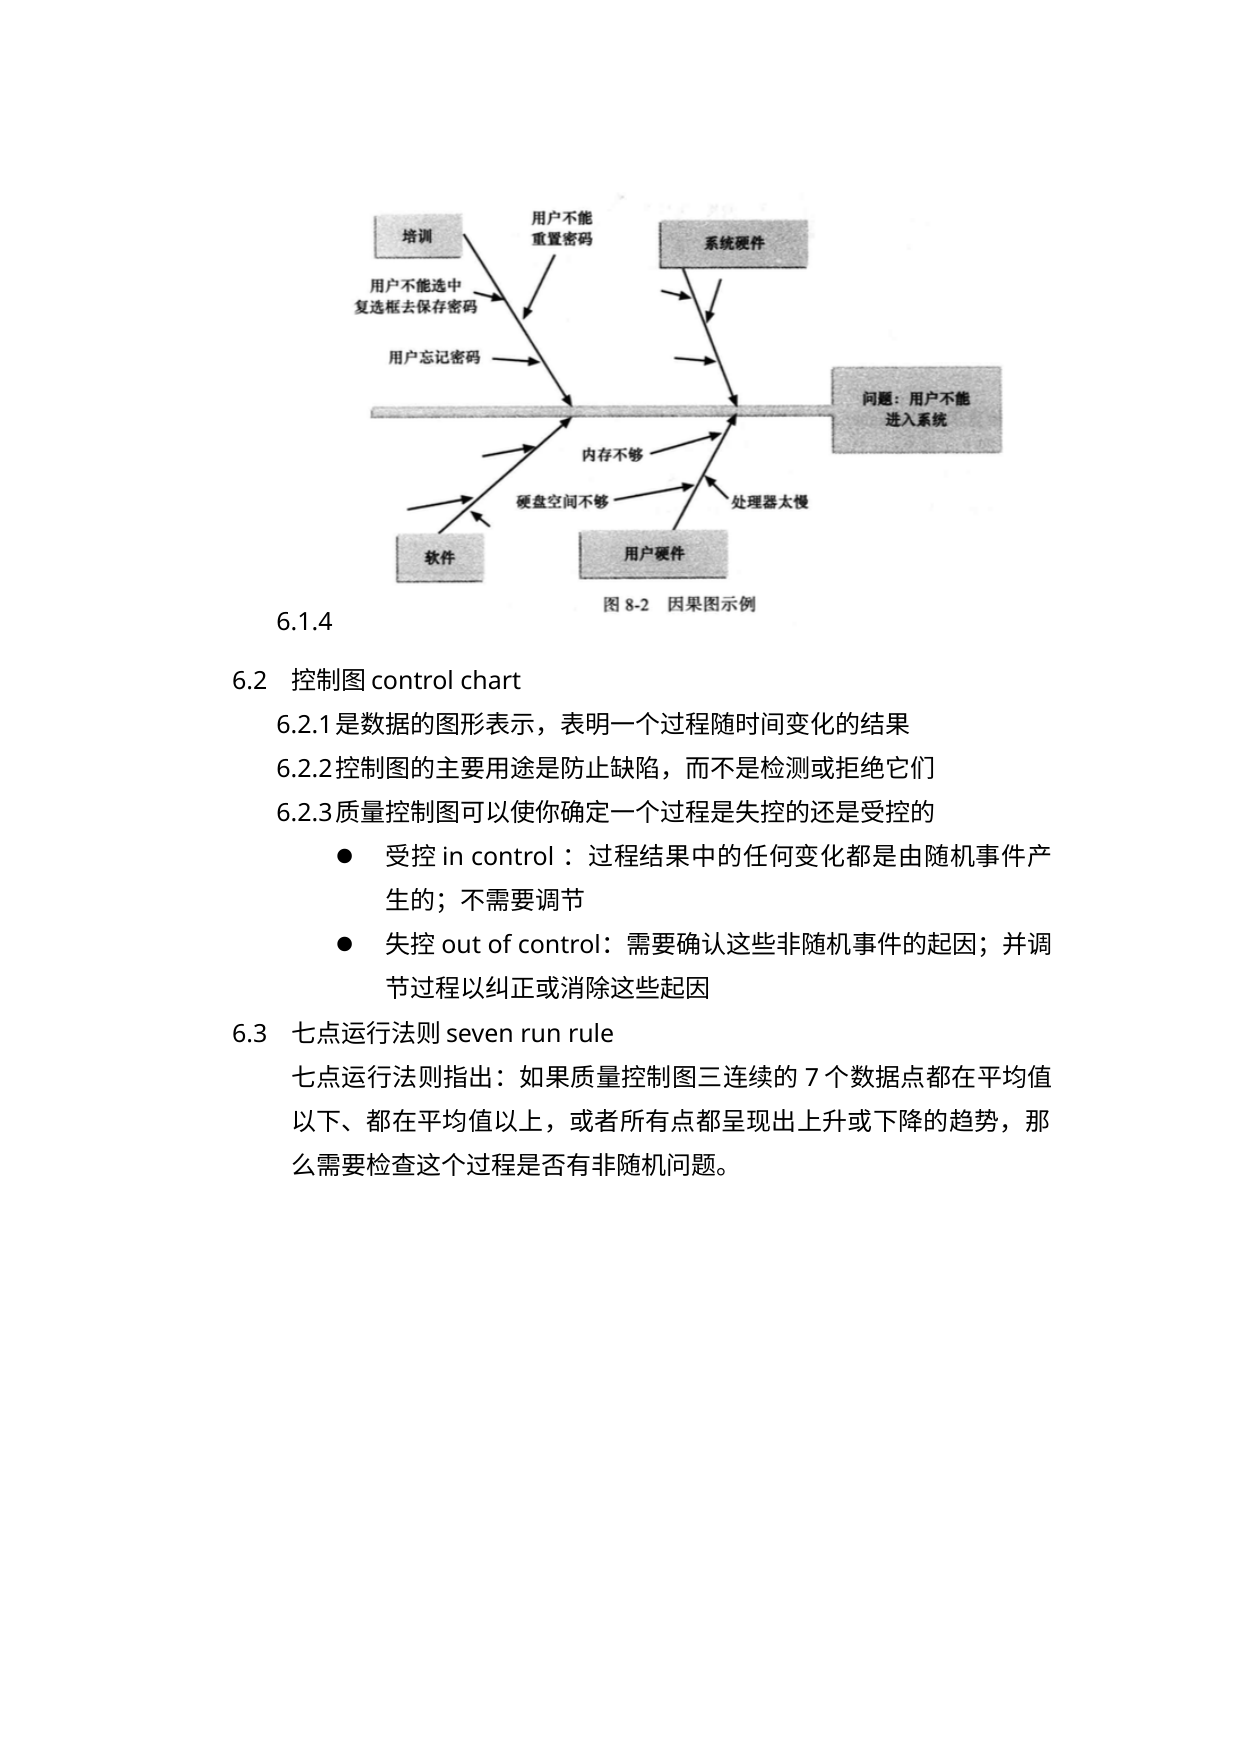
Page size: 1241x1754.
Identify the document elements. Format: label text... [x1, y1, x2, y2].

list 失控 out of control：需要确认这些非随机事件的起因；并调节过程以纠正或消除这些起因 [335, 921, 1053, 1009]
list 控制图的主要用途是防止缺陷，而不是检测或拒绝它们 [276, 745, 1053, 789]
list 控制图control chart [232, 657, 1053, 701]
list 受控in control ：过程结果中的任何变化都是由随机事件产生的；不需要调节 [335, 833, 1053, 921]
list 是数据的图形表示，表明一个过程随时间变化的结果 [276, 701, 1053, 745]
list 七点运行法则指出：如果质量控制图三连续的7个数据点都在平均值以下、都在平均值以上，或者所有点都呈现出上升或下降的趋势，那么需要检查这个过程是否有非随机问题。 [291, 1053, 1053, 1185]
list 质量控制图可以使你确定一个过程是失控的还是受控的 [276, 789, 1053, 833]
list 七点运行法则seven run rule [232, 1009, 1053, 1053]
picture [335, 190, 1040, 631]
